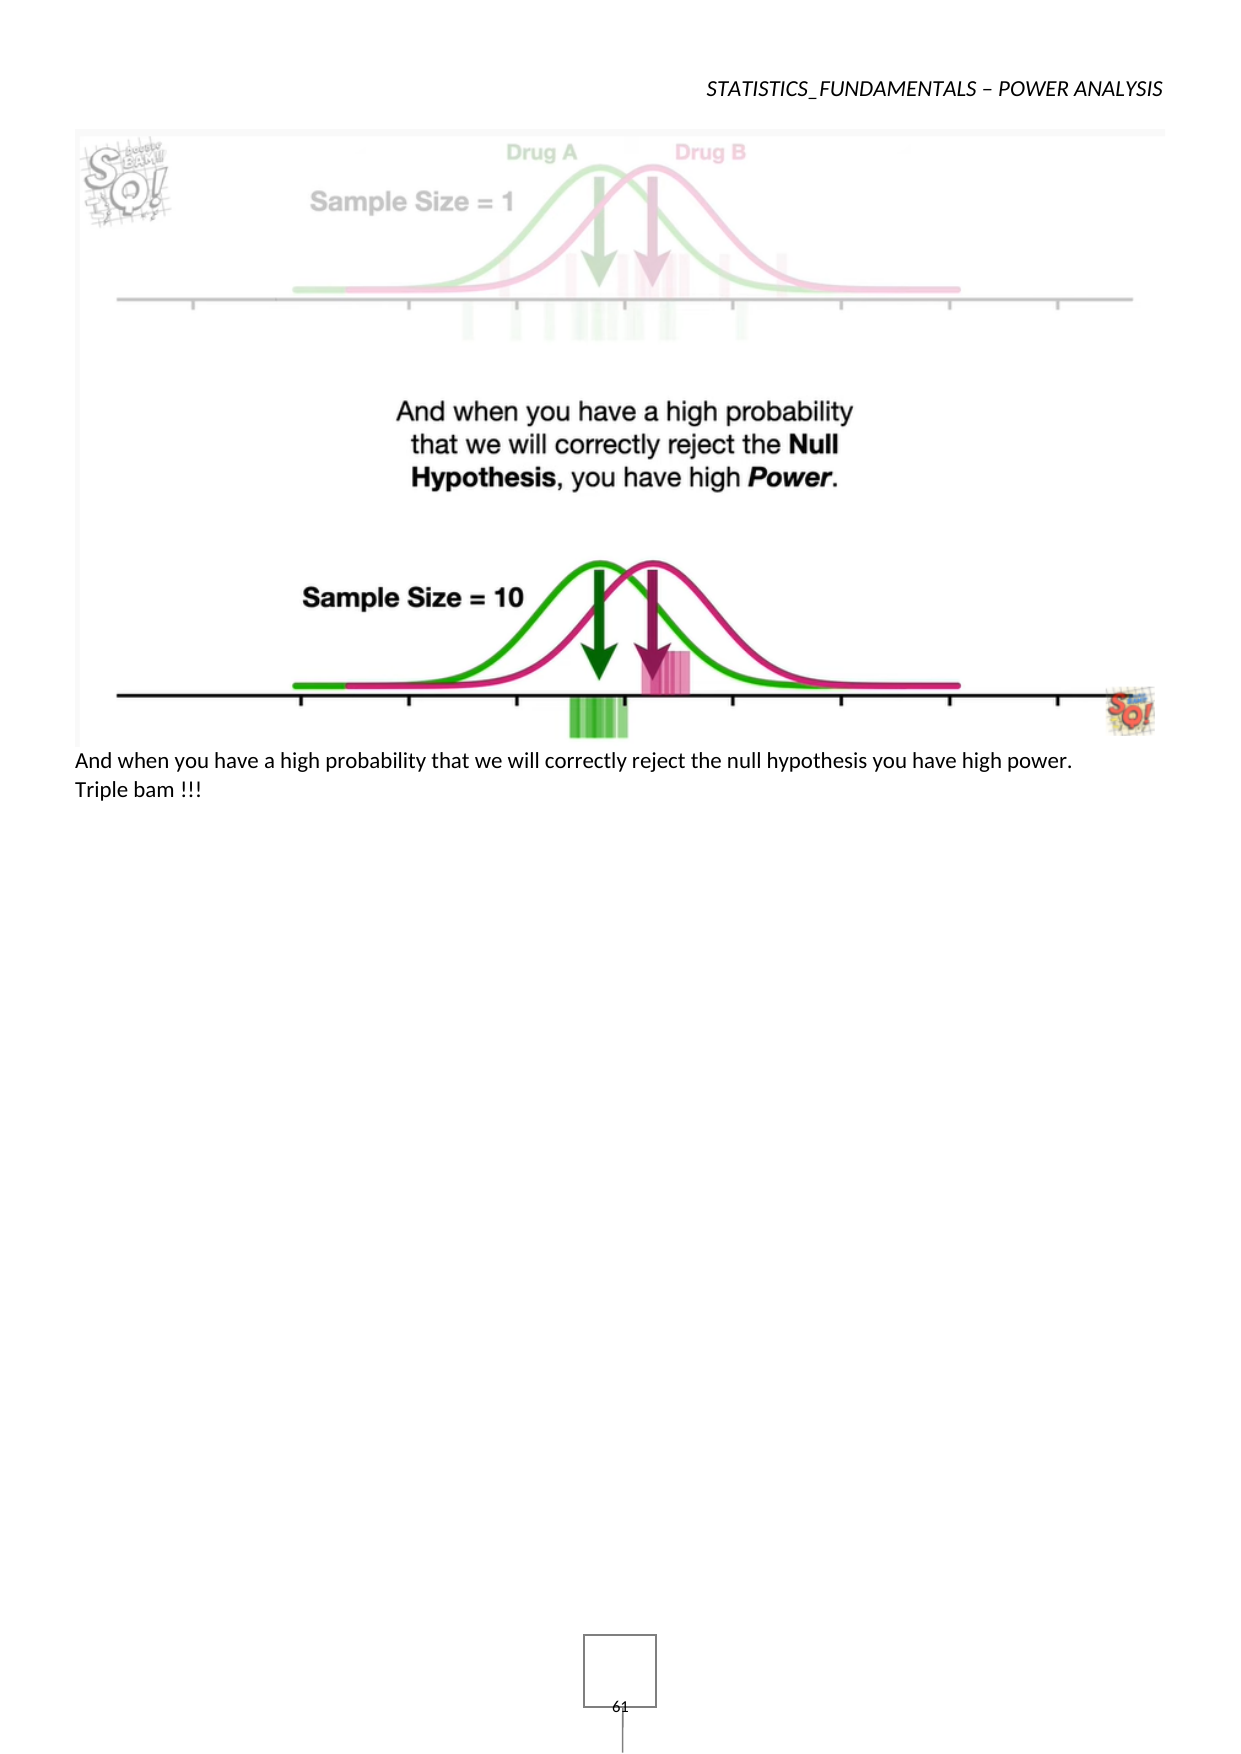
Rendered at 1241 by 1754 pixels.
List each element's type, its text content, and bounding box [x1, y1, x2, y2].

text And when you have a high probability that we will correctly reject the null hypothesis you have high power. [75, 747, 1165, 775]
picture [75, 129, 1166, 747]
text Triple bam !!! [75, 775, 1165, 803]
